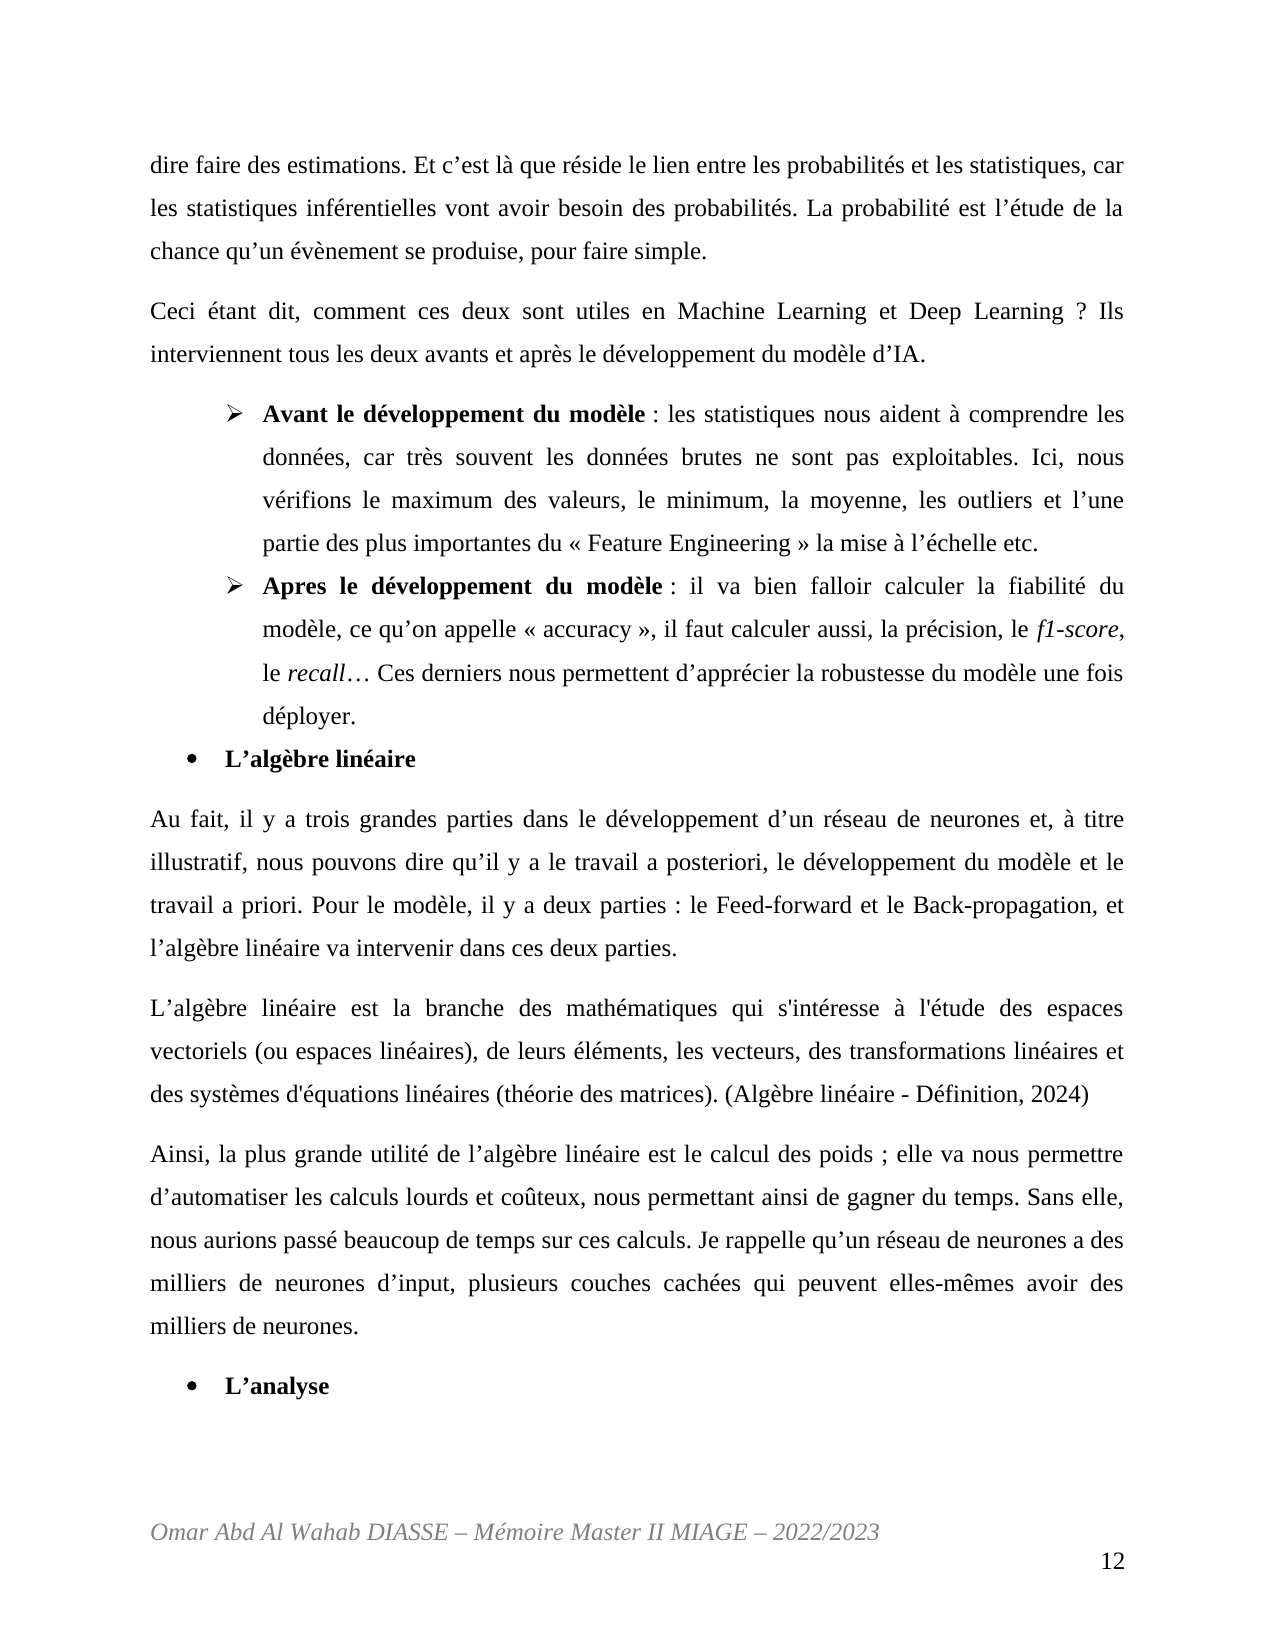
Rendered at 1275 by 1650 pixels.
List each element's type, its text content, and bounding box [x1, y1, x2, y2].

list Avant le développement du modèle : les statistiques nous aident à comprendre les données, car très souvent les données brutes ne sont pas exploitables. Ici, nous vérifions le maximum des valeurs, le minimum, la moyenne, les outliers et l’une partie des plus importantes du « Feature Engineering » la mise à l’échelle etc. [225, 399, 1125, 557]
text L’algèbre linéaire est la branche des mathématiques qui s'intéresse à l'étude des espaces vectoriels (ou espaces linéaires), de leurs éléments, les vecteurs, des transformations linéaires et des systèmes d'équations linéaires (théorie des matrices). (Algèbre linéaire - Définition, 2024) [150, 993, 1125, 1108]
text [150, 150, 1125, 265]
text Au fait, il y a trois grandes parties dans le développement d’un réseau de neurones et, à titre illustratif, nous pouvons dire qu’il y a le travail a posteriori, le développement du modèle et le travail a priori. Pour le modèle, il y a deux parties : le Feed-forward et le Back-propagation, et l’algèbre linéaire va intervenir dans ces deux parties. [150, 804, 1125, 962]
list Apres le développement du modèle : il va bien falloir calculer la fiabilité du modèle, ce qu’on appelle « accuracy », il faut calculer aussi, la précision, le f1-score, le recall… Ces derniers nous permettent d’apprécier la robustesse du modèle une fois déployer. [225, 571, 1125, 729]
list L’analyse [187, 1371, 1125, 1400]
text Ainsi, la plus grande utilité de l’algèbre linéaire est le calcul des poids ; elle va nous permettre d’automatiser les calculs lourds et coûteux, nous permettant ainsi de gagner du temps. Sans elle, nous aurions passé beaucoup de temps sur ces calculs. Je rappelle qu’un réseau de neurones a des milliers de neurones d’input, plusieurs couches cachées qui peuvent elles-mêmes avoir des milliers de neurones. [150, 1139, 1125, 1340]
list L’algèbre linéaire [187, 744, 1125, 773]
text Ceci étant dit, comment ces deux sont utiles en Machine Learning et Deep Learning ? Ils interviennent tous les deux avants et après le développement du modèle d’IA. [150, 296, 1125, 368]
